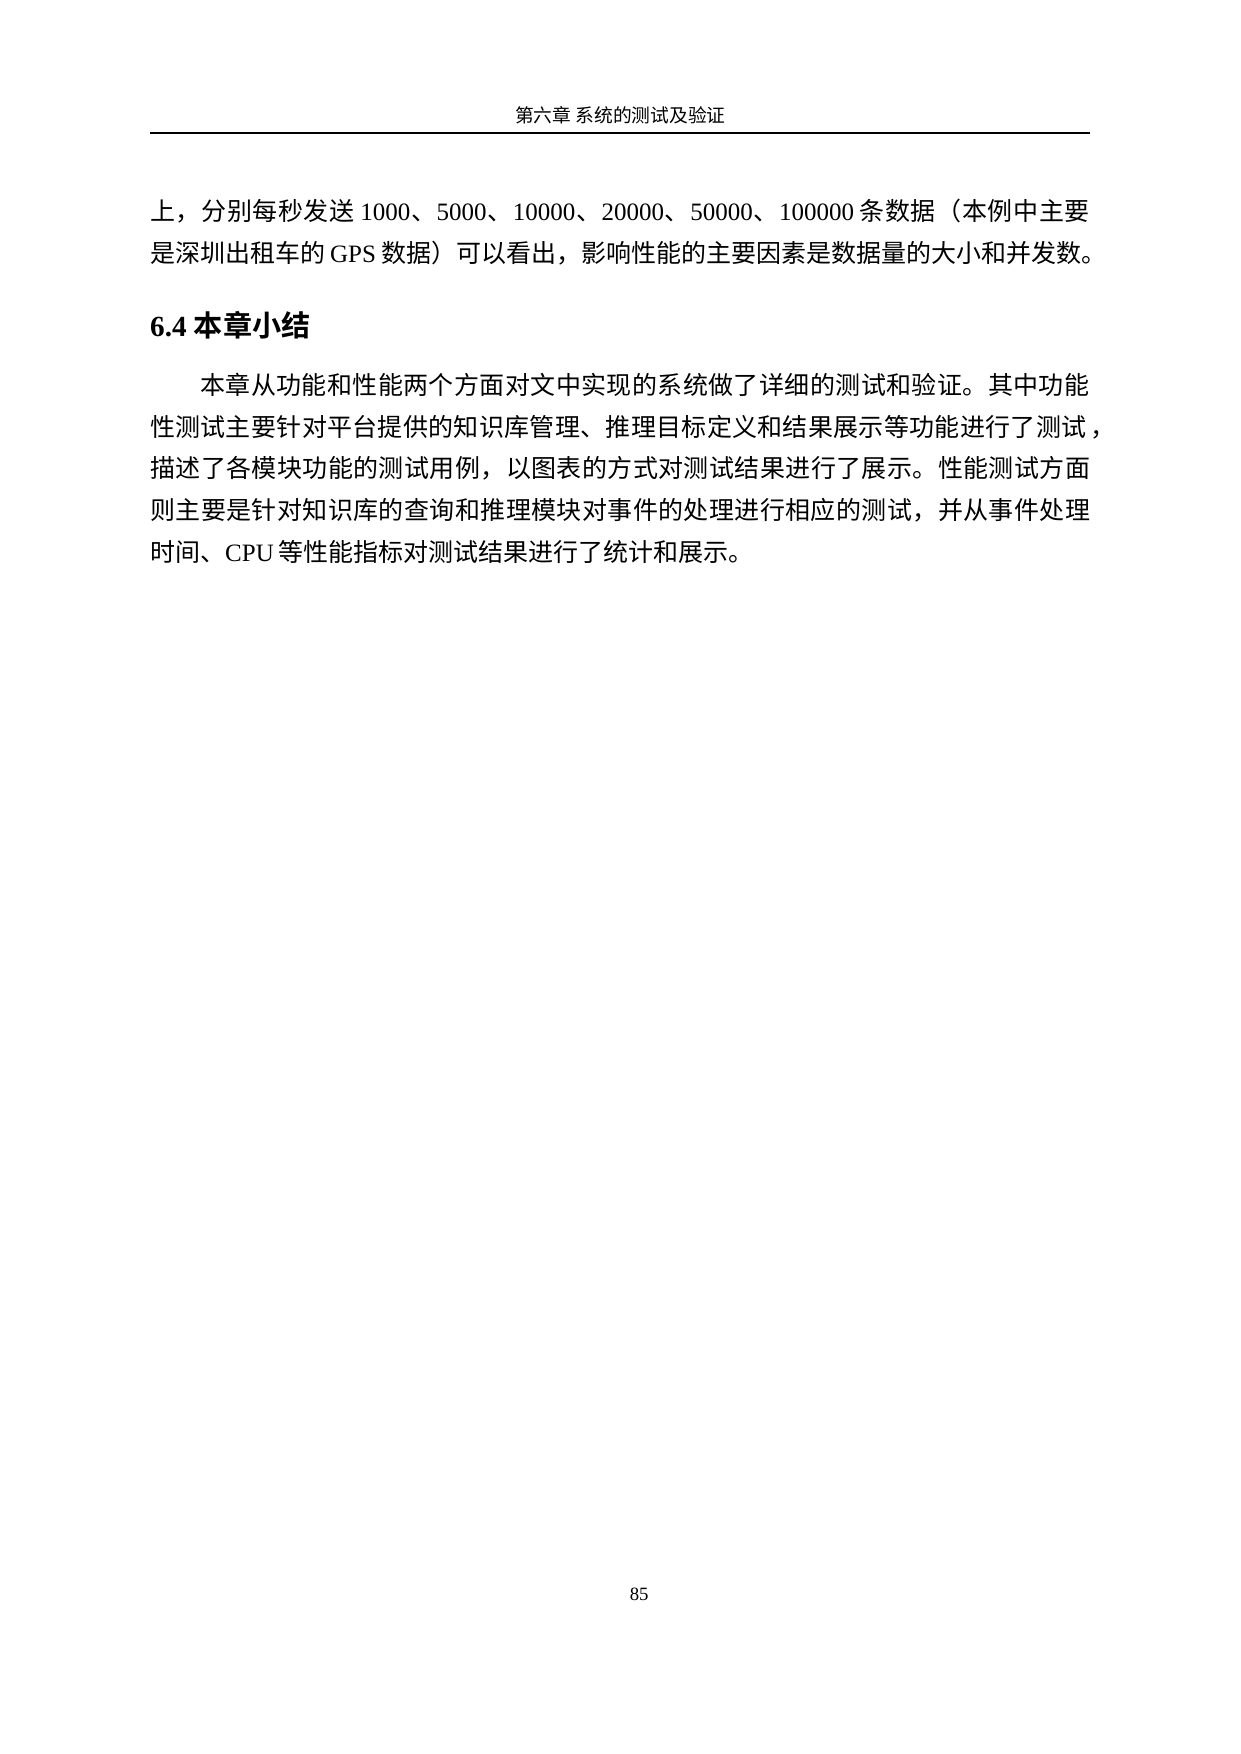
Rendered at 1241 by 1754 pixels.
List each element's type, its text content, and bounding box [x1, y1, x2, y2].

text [150, 187, 1090, 271]
text 本章从功能和性能两个方面对文中实现的系统做了详细的测试和验证。其中功能性测试主要针对平台提供的知识库管理、推理目标定义和结果展示等功能进行了测试，描述了各模块功能的测试用例，以图表的方式对测试结果进行了展示。性能测试方面则主要是针对知识库的查询和推理模块对事件的处理进行相应的测试，并从事件处理时间、CPU等性能指标对测试结果进行了统计和展示。 [150, 361, 1090, 569]
subtitle 6.4 本章小结 [150, 303, 1090, 345]
